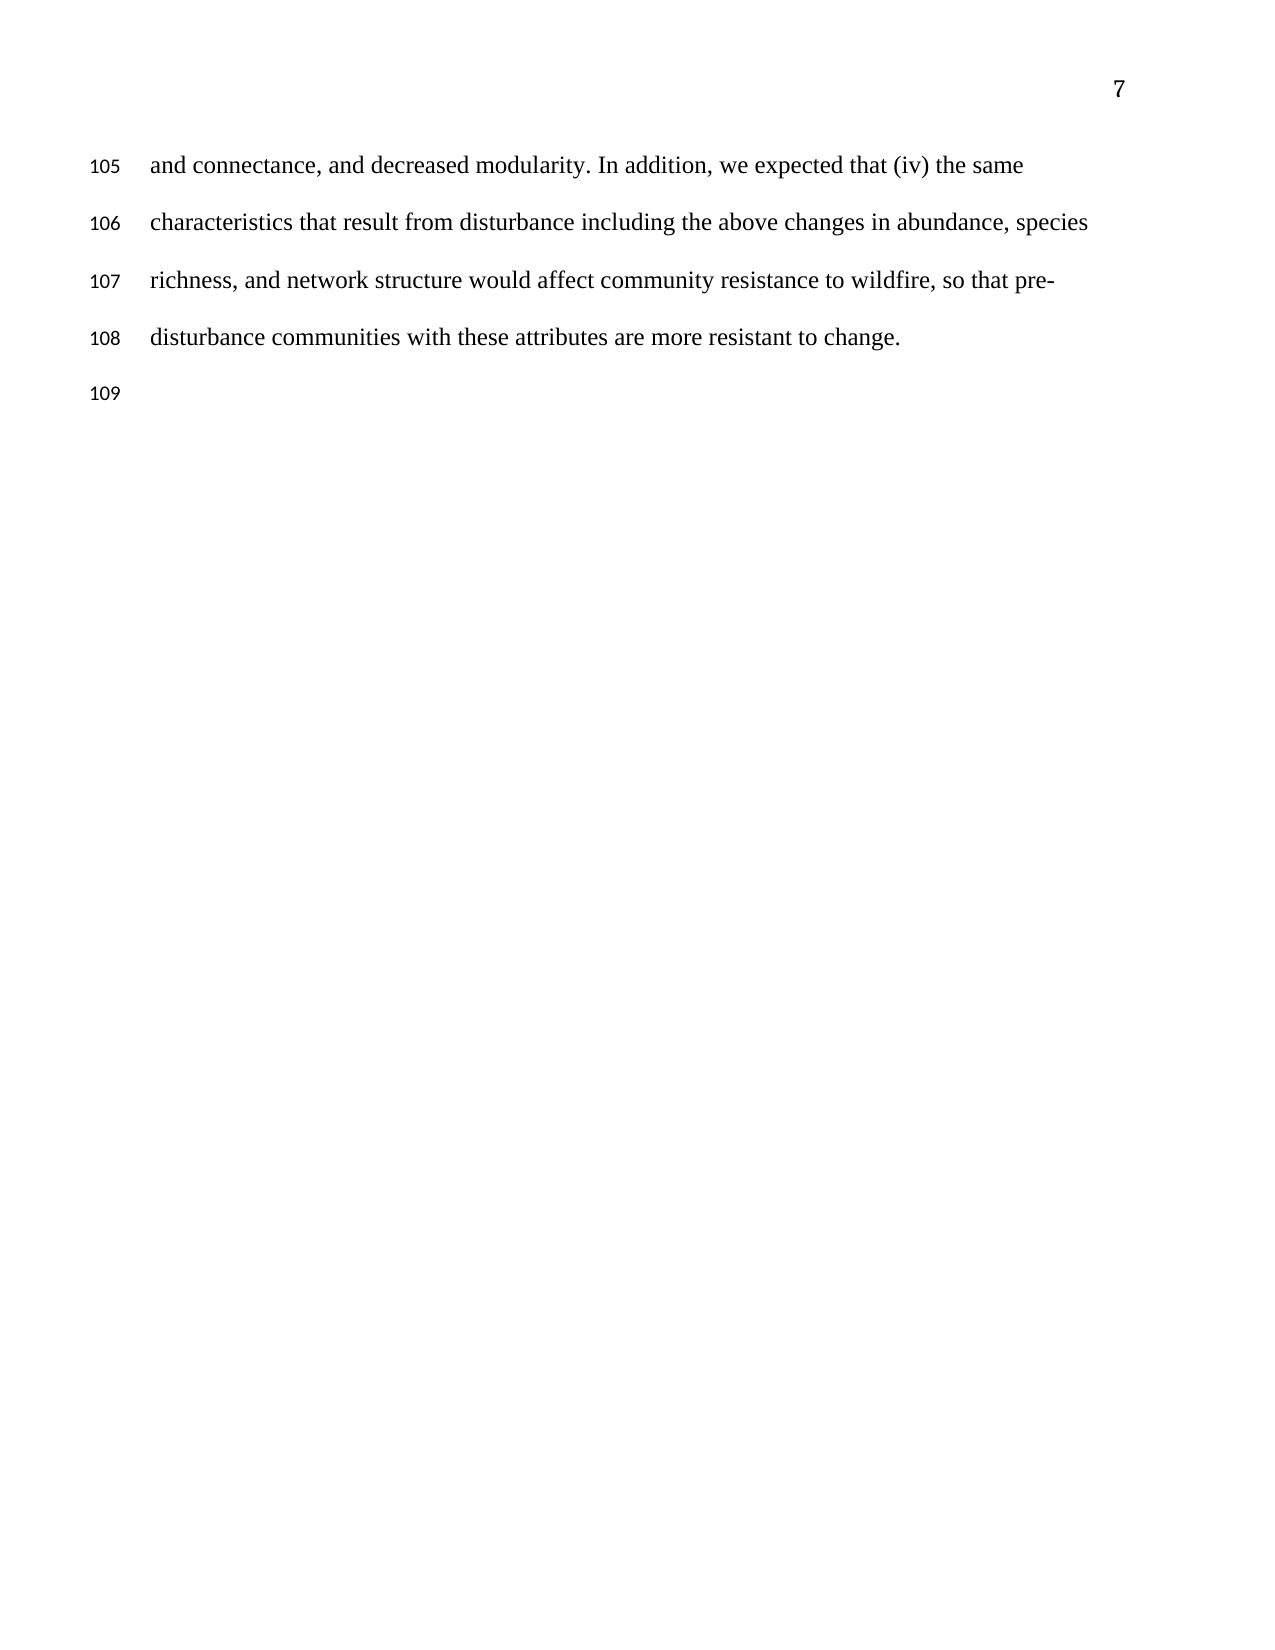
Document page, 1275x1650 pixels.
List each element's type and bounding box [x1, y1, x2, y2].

text [150, 150, 1125, 351]
